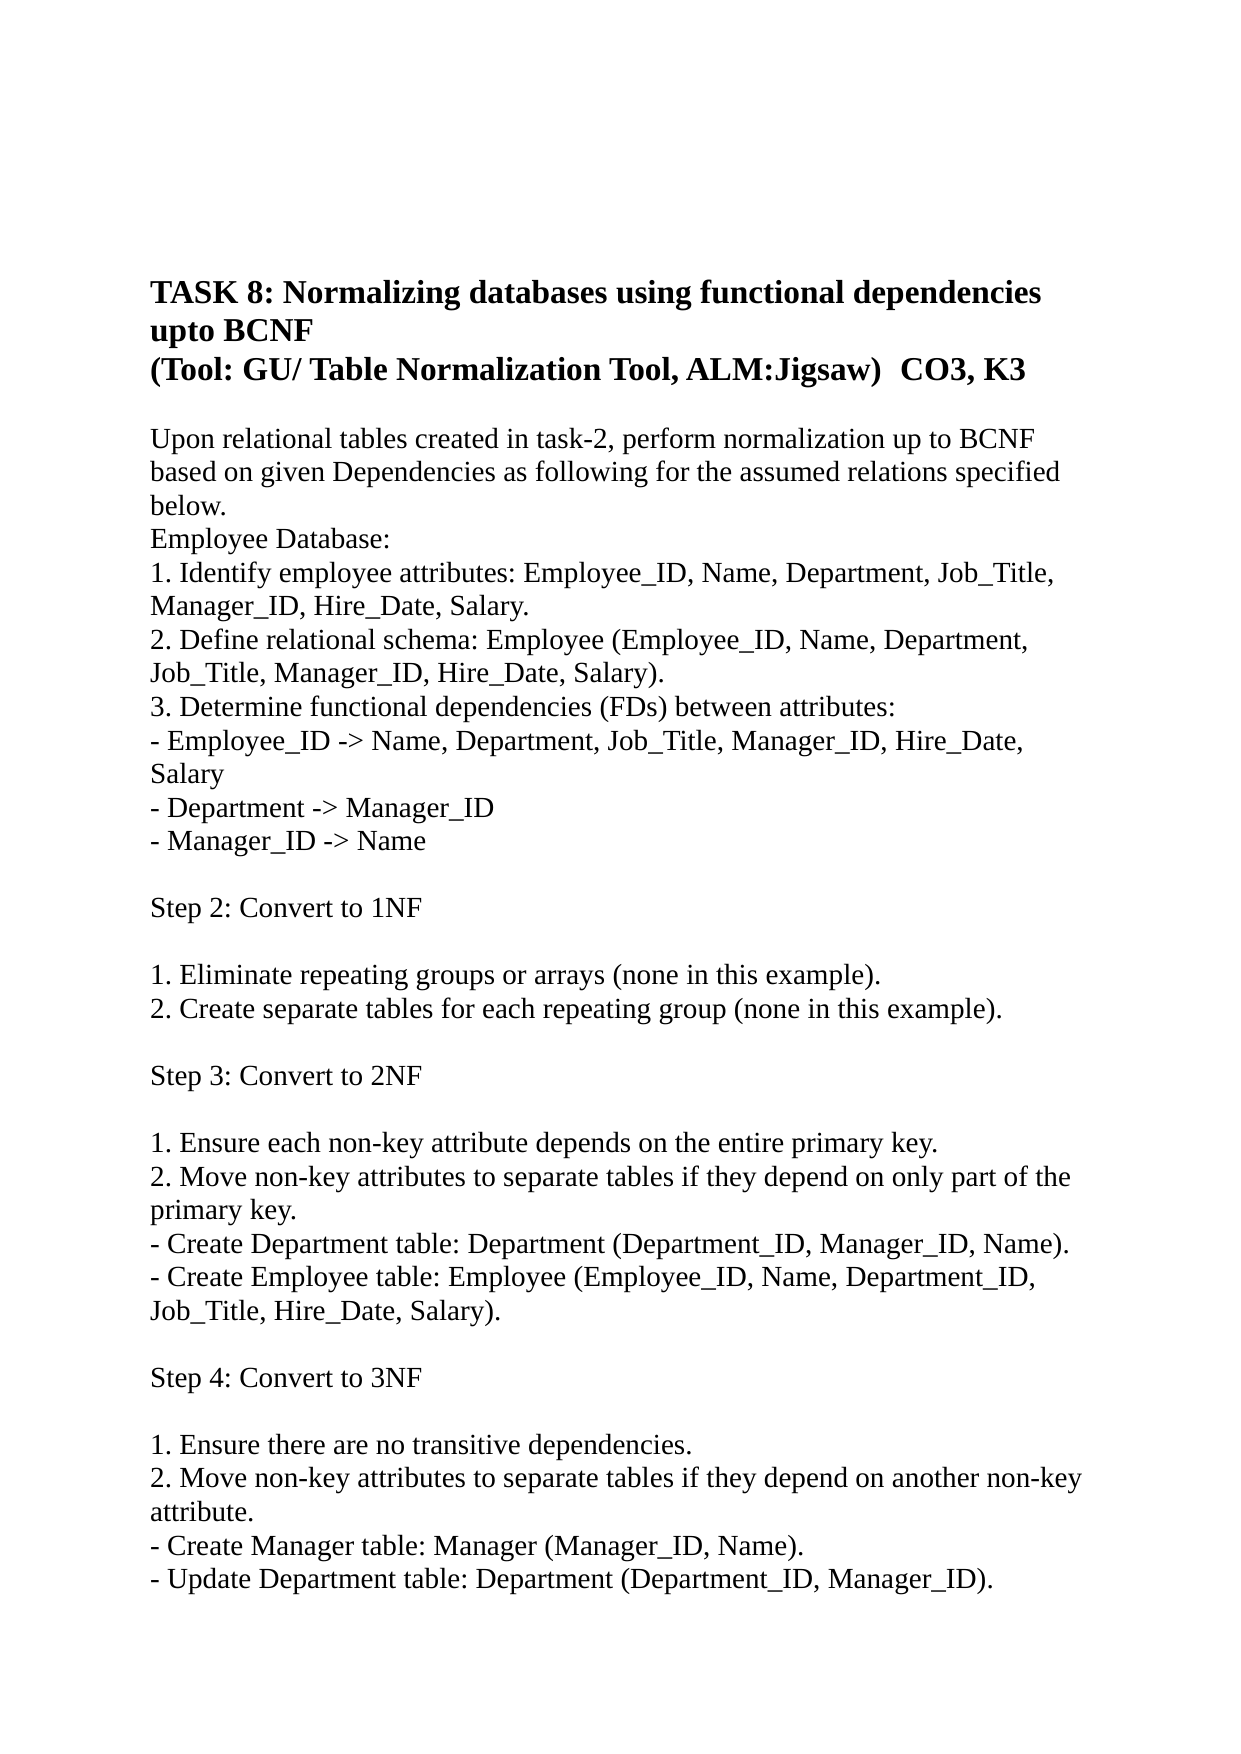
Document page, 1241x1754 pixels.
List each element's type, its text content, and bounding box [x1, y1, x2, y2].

text - Create Employee table: Employee (Employee_ID, Name, Department_ID, Job_Title, Hire_Date, Salary). [150, 1259, 1090, 1326]
text Employee Database: [150, 521, 1090, 555]
text 2. Define relational schema: Employee (Employee_ID, Name, Department, Job_Title, Manager_ID, Hire_Date, Salary). [150, 622, 1090, 689]
text - Create Manager table: Manager (Manager_ID, Name). [150, 1528, 1090, 1561]
text Step 2: Convert to 1NF [150, 890, 1090, 924]
text Upon relational tables created in task-2, perform normalization up to BCNF based on given Dependencies as following for the assumed relations specified below. [150, 421, 1090, 521]
text 1. Ensure there are no transitive dependencies. [150, 1427, 1090, 1461]
text 2. Move non-key attributes to separate tables if they depend on only part of the primary key. [150, 1159, 1090, 1226]
text 1. Identify employee attributes: Employee_ID, Name, Department, Job_Title, Manager_ID, Hire_Date, Salary. [150, 555, 1090, 622]
text 3. Determine functional dependencies (FDs) between attributes: [150, 689, 1090, 723]
text Step 3: Convert to 2NF [150, 1058, 1090, 1092]
text TASK 8: Normalizing databases using functional dependencies upto BCNF [150, 272, 1090, 349]
text - Manager_ID -> Name [150, 823, 1090, 857]
text 1. Eliminate repeating groups or arrays (none in this example). [150, 957, 1090, 991]
text 2. Move non-key attributes to separate tables if they depend on another non-key attribute. [150, 1461, 1090, 1528]
text - Create Department table: Department (Department_ID, Manager_ID, Name). [150, 1226, 1090, 1259]
text - Department -> Manager_ID [150, 790, 1090, 823]
text 2. Create separate tables for each repeating group (none in this example). [150, 991, 1090, 1024]
text - Update Department table: Department (Department_ID, Manager_ID). [150, 1561, 1090, 1595]
text Step 4: Convert to 3NF [150, 1360, 1090, 1393]
text (Tool: GU/ Table Normalization Tool, ALM:Jigsaw) CO3, K3 [150, 349, 1090, 387]
text 1. Ensure each non-key attribute depends on the entire primary key. [150, 1125, 1090, 1159]
text - Employee_ID -> Name, Department, Job_Title, Manager_ID, Hire_Date, Salary [150, 723, 1090, 790]
